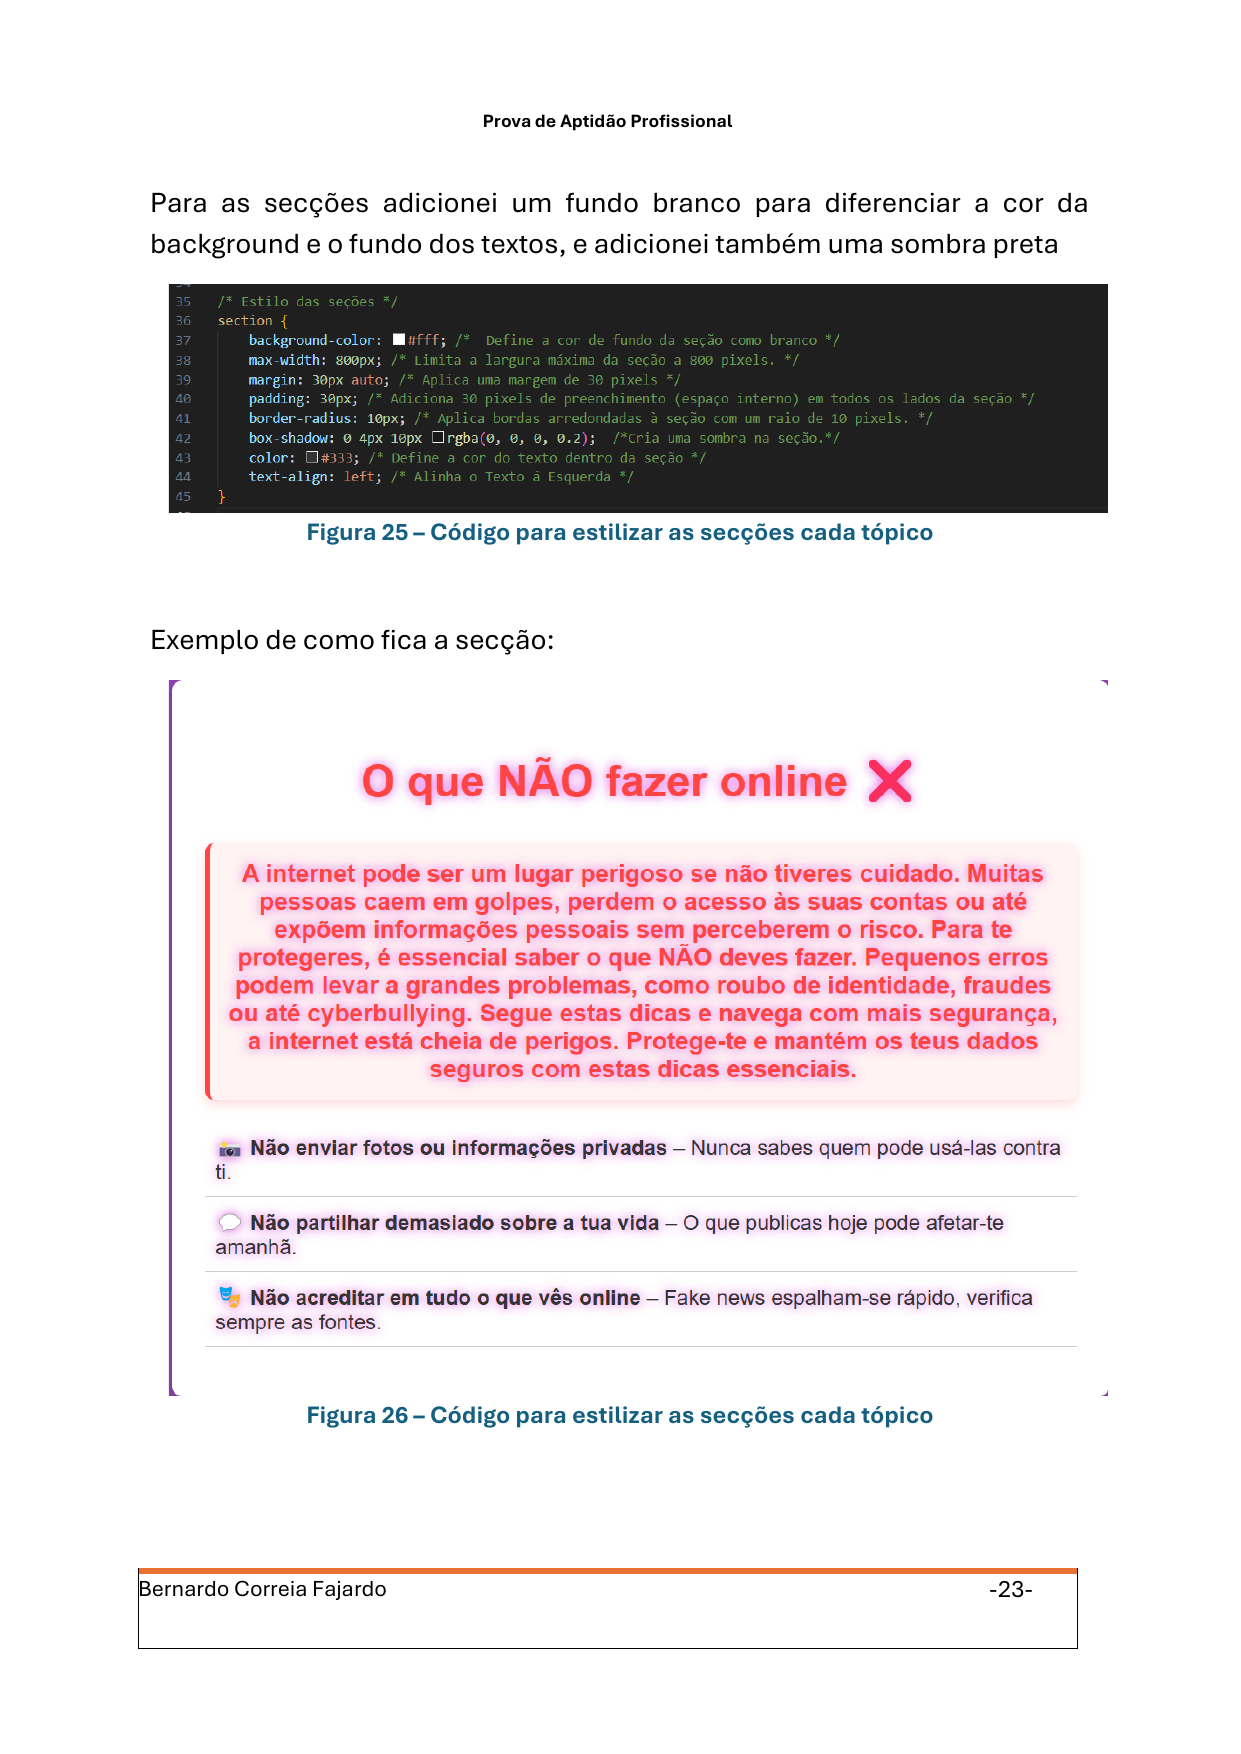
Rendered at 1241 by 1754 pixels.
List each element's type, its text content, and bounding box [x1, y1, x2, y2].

text Figura 26 – Código para estilizar as secções cada tópico [150, 680, 1090, 1431]
text Figura 25 – Código para estilizar as secções cada tópico [150, 284, 1090, 547]
text Exemplo de como fica a secção: [150, 622, 1090, 658]
text Para as secções adicionei um fundo branco para diferenciar a cor da background e o fundo dos textos, e adicionei também uma sombra preta [150, 185, 1090, 262]
